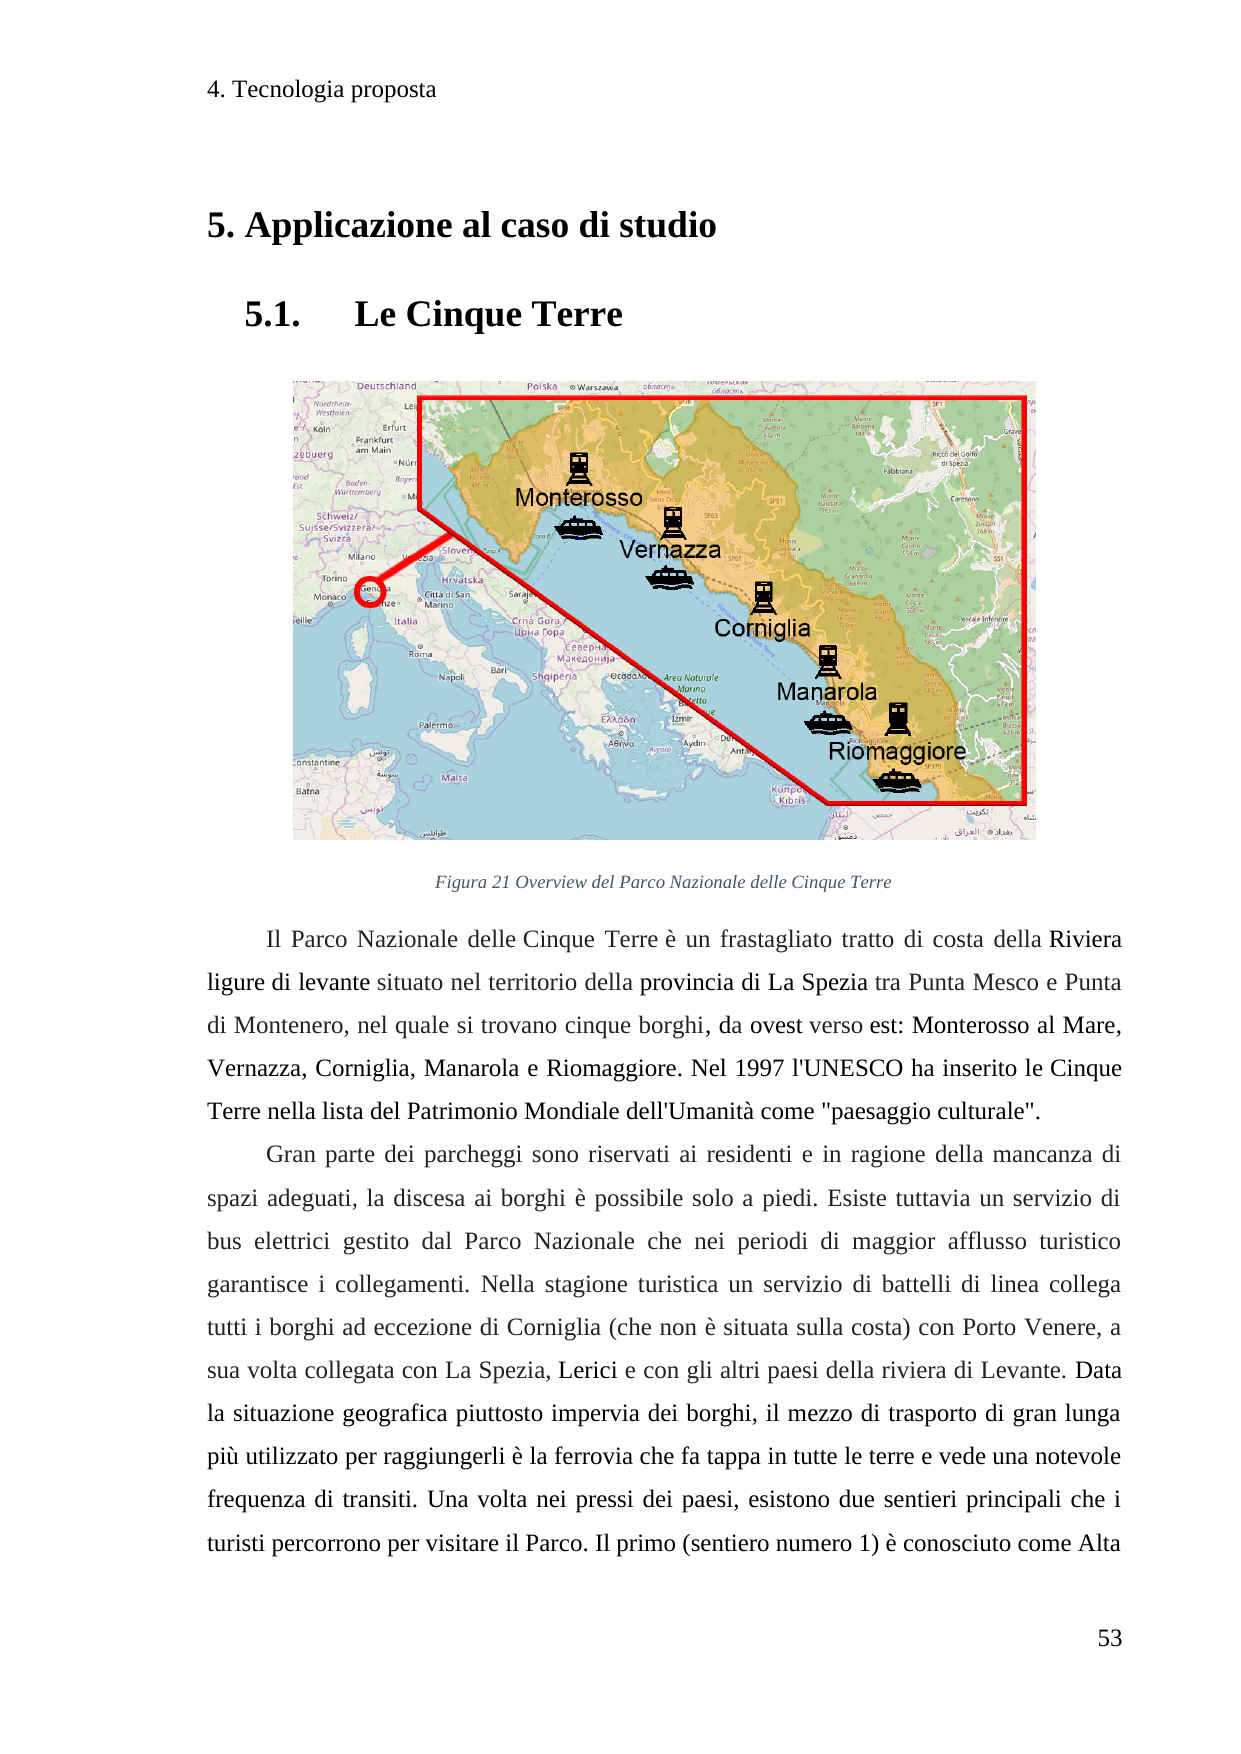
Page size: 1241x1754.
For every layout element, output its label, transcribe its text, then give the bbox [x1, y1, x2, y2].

picture [292, 381, 1036, 840]
text Il Parco Nazionale delle Cinque Terre è un frastagliato tratto di costa della Riviera ligure di levante situato nel territorio della provincia di La Spezia tra Punta Mesco e Punta di Montenero, nel quale si trovano cinque borghi, da ovest verso est: Monterosso al Mare, Vernazza, Corniglia, Manarola e Riomaggiore. Nel 1997 l'UNESCO ha inserito le Cinque Terre nella lista del Patrimonio Mondiale dell'Umanità come "paesaggio culturale". [207, 924, 1122, 1125]
list Applicazione al caso di studio [207, 202, 1122, 245]
text Le Cinque Terre [244, 292, 1122, 335]
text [207, 1341, 1122, 1556]
text Figura 21 Overview del Parco Nazionale delle Cinque Terre [207, 871, 1122, 892]
